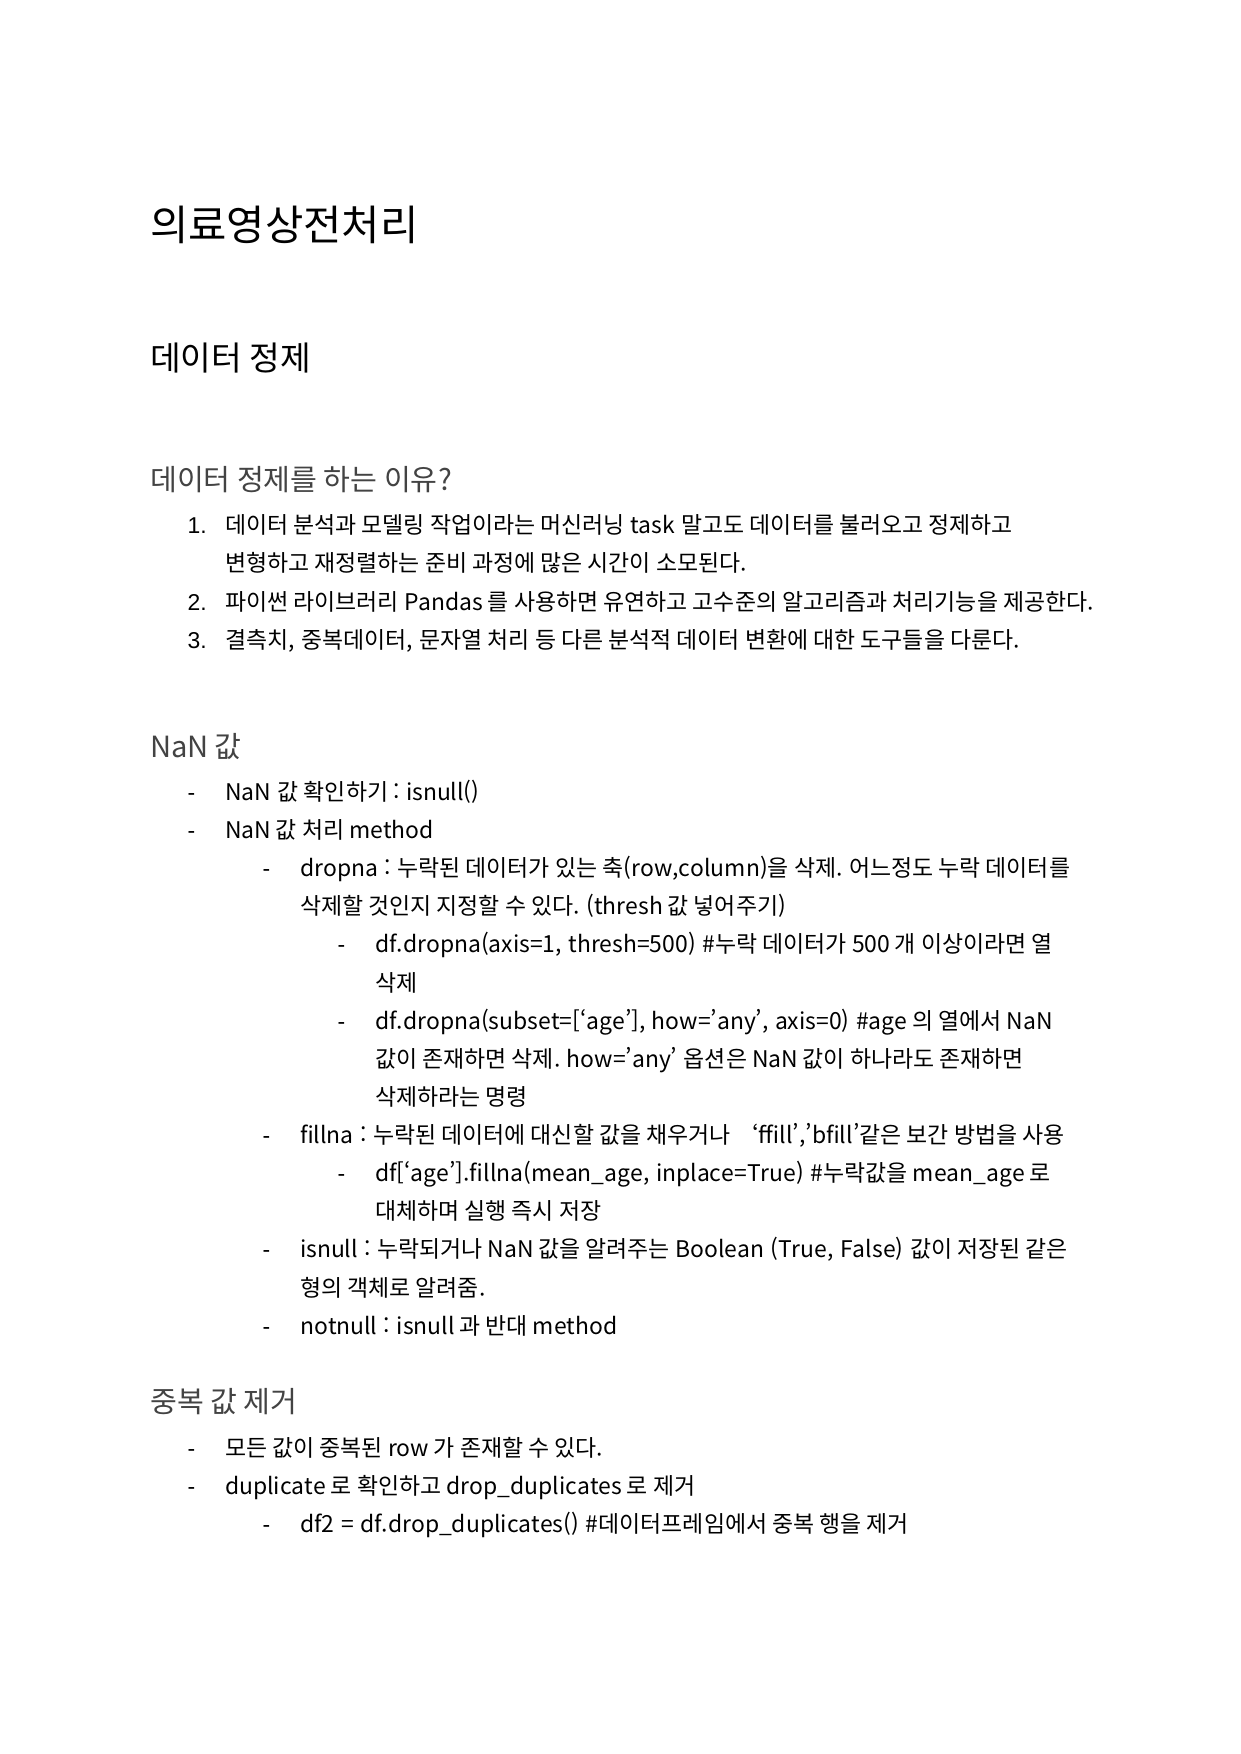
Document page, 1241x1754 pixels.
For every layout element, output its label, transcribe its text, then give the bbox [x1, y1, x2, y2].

list df.dropna(subset=[‘age’], how=’any’, axis=0) #age의 열에서 NaN값이 존재하면 삭제. how=’any’ 옵션은 NaN값이 하나라도 존재하면 삭제하라는 명령 [337, 1002, 1090, 1112]
list df2 = df.drop_duplicates() #데이터프레임에서 중복 행을 제거 [262, 1506, 1090, 1539]
list duplicate로 확인하고 drop_duplicates로 제거 [187, 1468, 1090, 1501]
subtitle NaN값 [150, 723, 1090, 765]
subtitle 데이터 정제 [150, 332, 1090, 380]
subtitle 중복 값 제거 [150, 1379, 1090, 1421]
list dropna : 누락된 데이터가 있는 축(row,column)을 삭제. 어느정도 누락 데이터를 삭제할 것인지 지정할 수 있다. (thresh값 넣어주기) [262, 850, 1090, 921]
list 데이터 분석과 모델링 작업이라는 머신러닝 task 말고도 데이터를 불러오고 정제하고 변형하고 재정렬하는 준비 과정에 많은 시간이 소모된다. [187, 507, 1090, 578]
list 결측치, 중복데이터, 문자열 처리 등 다른 분석적 데이터 변환에 대한 도구들을 다룬다. [187, 621, 1090, 655]
list isnull : 누락되거나 NaN값을 알려주는 Boolean (True, False) 값이 저장된 같은 형의 객체로 알려줌. [262, 1231, 1090, 1303]
list df[‘age’].fillna(mean_age, inplace=True) #누락값을 mean_age로 대체하며 실행 즉시 저장 [337, 1155, 1090, 1226]
list notnull : isnull과 반대 method [262, 1307, 1090, 1341]
list NaN값 처리 method [187, 812, 1090, 845]
list 파이썬 라이브러리 Pandas를 사용하면 유연하고 고수준의 알고리즘과 처리기능을 제공한다. [187, 583, 1090, 617]
list fillna : 누락된 데이터에 대신할 값을 채우거나 ‘ffill’,’bfill’같은 보간 방법을 사용 [262, 1117, 1090, 1150]
subtitle 데이터 정제를 하는 이유? [150, 456, 1090, 499]
list df.dropna(axis=1, thresh=500) #누락 데이터가 500개 이상이라면 열 삭제 [337, 926, 1090, 998]
subtitle 의료영상전처리 [150, 192, 1090, 252]
list 모든 값이 중복된 row가 존재할 수 있다. [187, 1429, 1090, 1463]
list NaN 값 확인하기 : isnull() [187, 774, 1090, 807]
